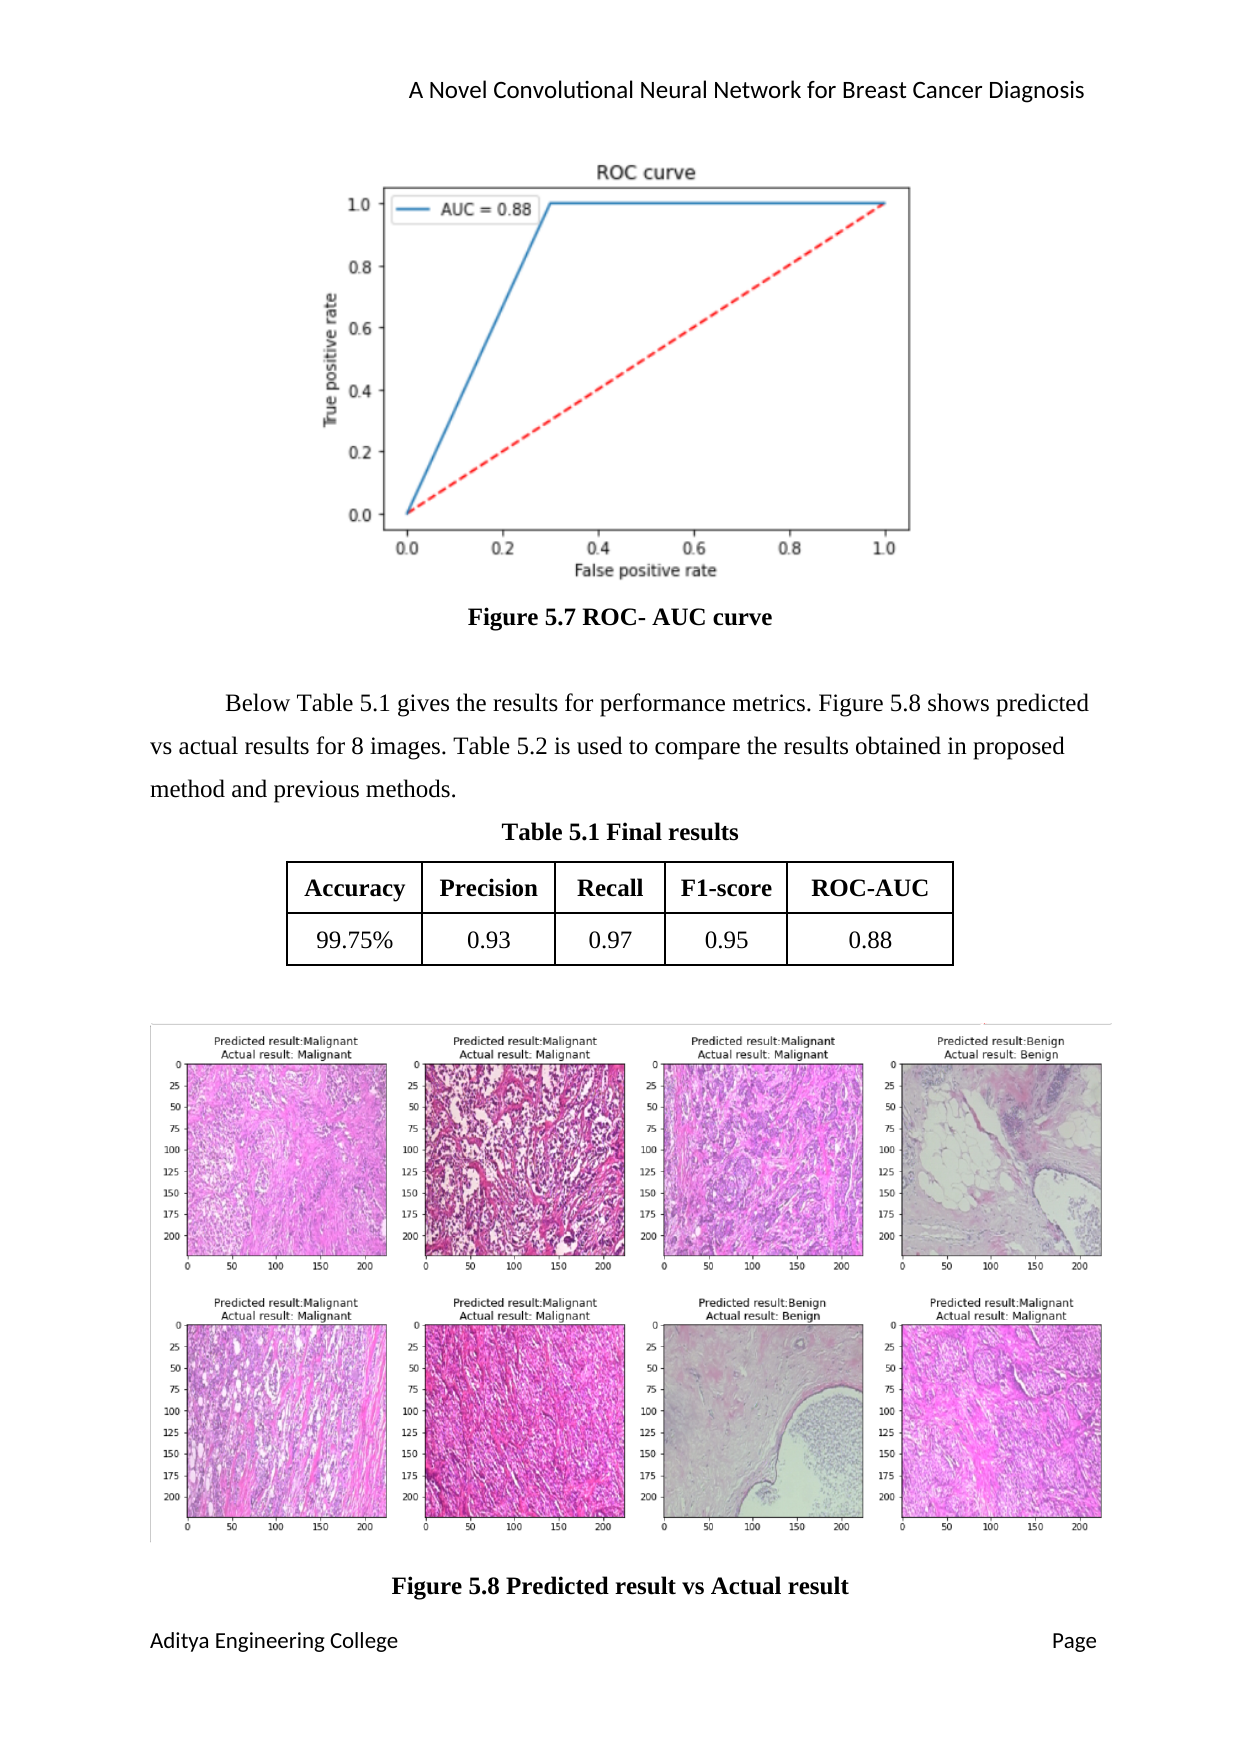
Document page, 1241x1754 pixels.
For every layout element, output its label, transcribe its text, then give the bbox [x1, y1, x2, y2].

text Figure 5.7 ROC- AUC curve [150, 602, 1090, 631]
picture [150, 1023, 1125, 1543]
table_cell 99.75% [288, 914, 421, 964]
table_header F1-score [666, 863, 786, 912]
picture [313, 150, 927, 589]
table_cell 0.97 [556, 914, 664, 964]
text Table 5.1 Final results [150, 817, 1090, 846]
text Below Table 5.1 gives the results for performance metrics. Figure 5.8 shows predicted vs actual results for 8 images. Table 5.2 is used to compare the results obtained in proposed method and previous methods. [150, 688, 1090, 803]
table_cell 0.93 [423, 914, 554, 964]
table_header Accuracy [288, 863, 421, 912]
table_cell 0.95 [666, 914, 786, 964]
text Figure 5.8 Predicted result vs Actual result [150, 1571, 1090, 1600]
table_header ROC-AUC [788, 863, 952, 912]
table_header Recall [556, 863, 664, 912]
table_header Precision [423, 863, 554, 912]
table_cell 0.88 [788, 914, 952, 964]
